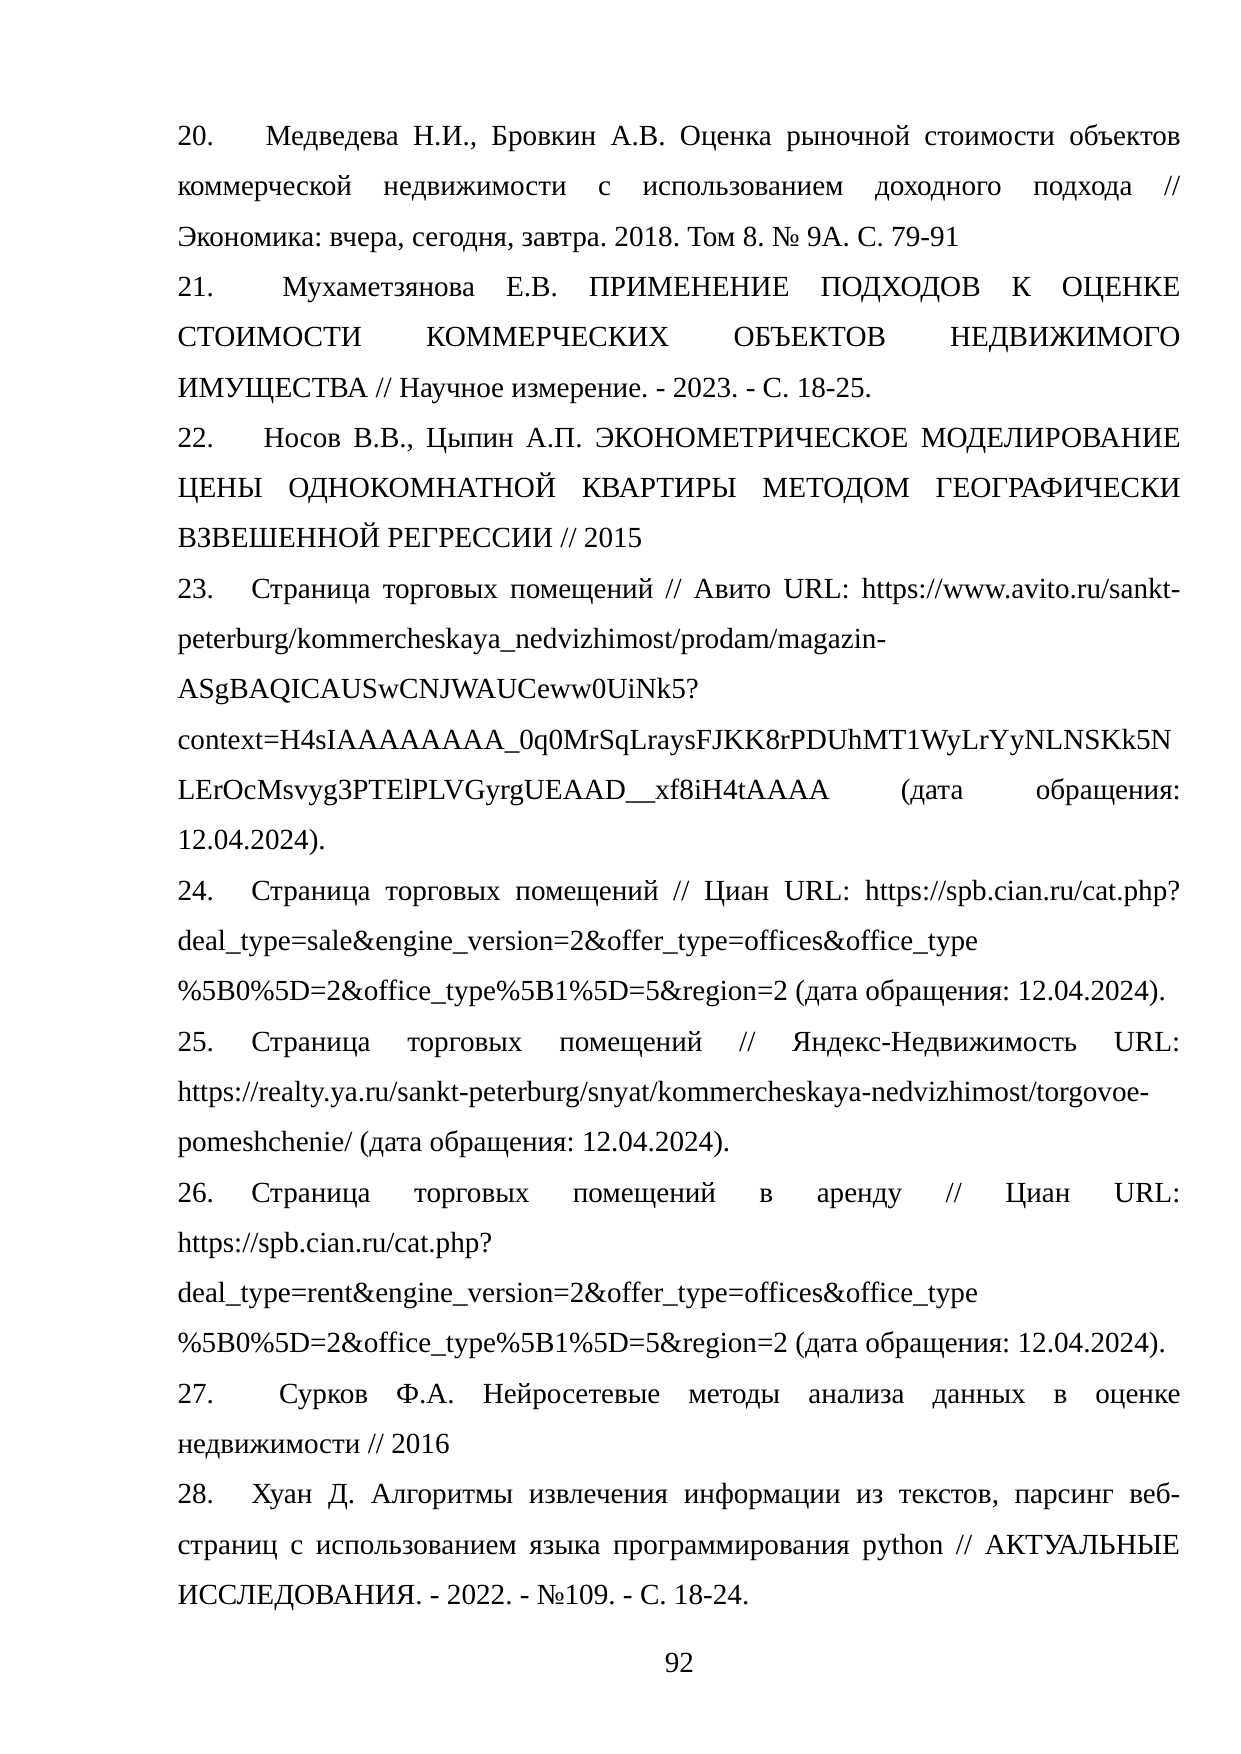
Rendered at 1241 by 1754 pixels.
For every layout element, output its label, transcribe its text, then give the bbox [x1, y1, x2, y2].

list Медведева Н.И., Бровкин А.В. Оценка рыночной стоимости объектов коммерческой недвижимости с использованием доходного подхода // Экономика: вчера, сегодня, завтра. 2018. Том 8. № 9А. С. 79-91 [177, 118, 1181, 252]
list Сурков Ф.А. Нейросетевые методы анализа данных в оценке недвижимости // 2016 [177, 1376, 1181, 1460]
list Хуан Д. Алгоритмы извлечения информации из текстов, парсинг веб-страниц с использованием языка программирования python // АКТУАЛЬНЫЕ ИССЛЕДОВАНИЯ. - 2022. - №109. - С. 18-24. [177, 1477, 1181, 1611]
list Страница торговых помещений в аренду // Циан URL: https://spb.cian.ru/cat.php?deal_type=rent&engine_version=2&offer_type=offices&office_type%5B0%5D=2&office_type%5B1%5D=5&region=2 (дата обращения: 12.04.2024). [177, 1175, 1181, 1359]
list Страница торговых помещений // Циан URL: https://spb.cian.ru/cat.php?deal_type=sale&engine_version=2&offer_type=offices&office_type%5B0%5D=2&office_type%5B1%5D=5&region=2 (дата обращения: 12.04.2024). [177, 873, 1181, 1007]
list Носов В.В., Цыпин А.П. ЭКОНОМЕТРИЧЕСКОЕ МОДЕЛИРОВАНИЕ ЦЕНЫ ОДНОКОМНАТНОЙ КВАРТИРЫ МЕТОДОМ ГЕОГРАФИЧЕСКИ ВЗВЕШЕННОЙ РЕГРЕССИИ // 2015 [177, 420, 1181, 554]
list Страница торговых помещений // Яндекс-Недвижимость URL: https://realty.ya.ru/sankt-peterburg/snyat/kommercheskaya-nedvizhimost/torgovoe-pomeshchenie/ (дата обращения: 12.04.2024). [177, 1024, 1181, 1158]
list Страница торговых помещений // Авито URL: https://www.avito.ru/sankt-peterburg/kommercheskaya_nedvizhimost/prodam/magazin-ASgBAQICAUSwCNJWAUCeww0UiNk5?context=H4sIAAAAAAAA_0q0MrSqLraysFJKK8rPDUhMT1WyLrYyNLNSKk5NLErOcMsvyg3PTElPLVGyrgUEAAD__xf8iH4tAAAA (дата обращения: 12.04.2024). [177, 571, 1181, 856]
list Мухаметзянова Е.В. ПРИМЕНЕНИЕ ПОДХОДОВ К ОЦЕНКЕ СТОИМОСТИ КОММЕРЧЕСКИХ ОБЪЕКТОВ НЕДВИЖИМОГО ИМУЩЕСТВА // Научное измерение. - 2023. - С. 18-25. [177, 269, 1181, 403]
